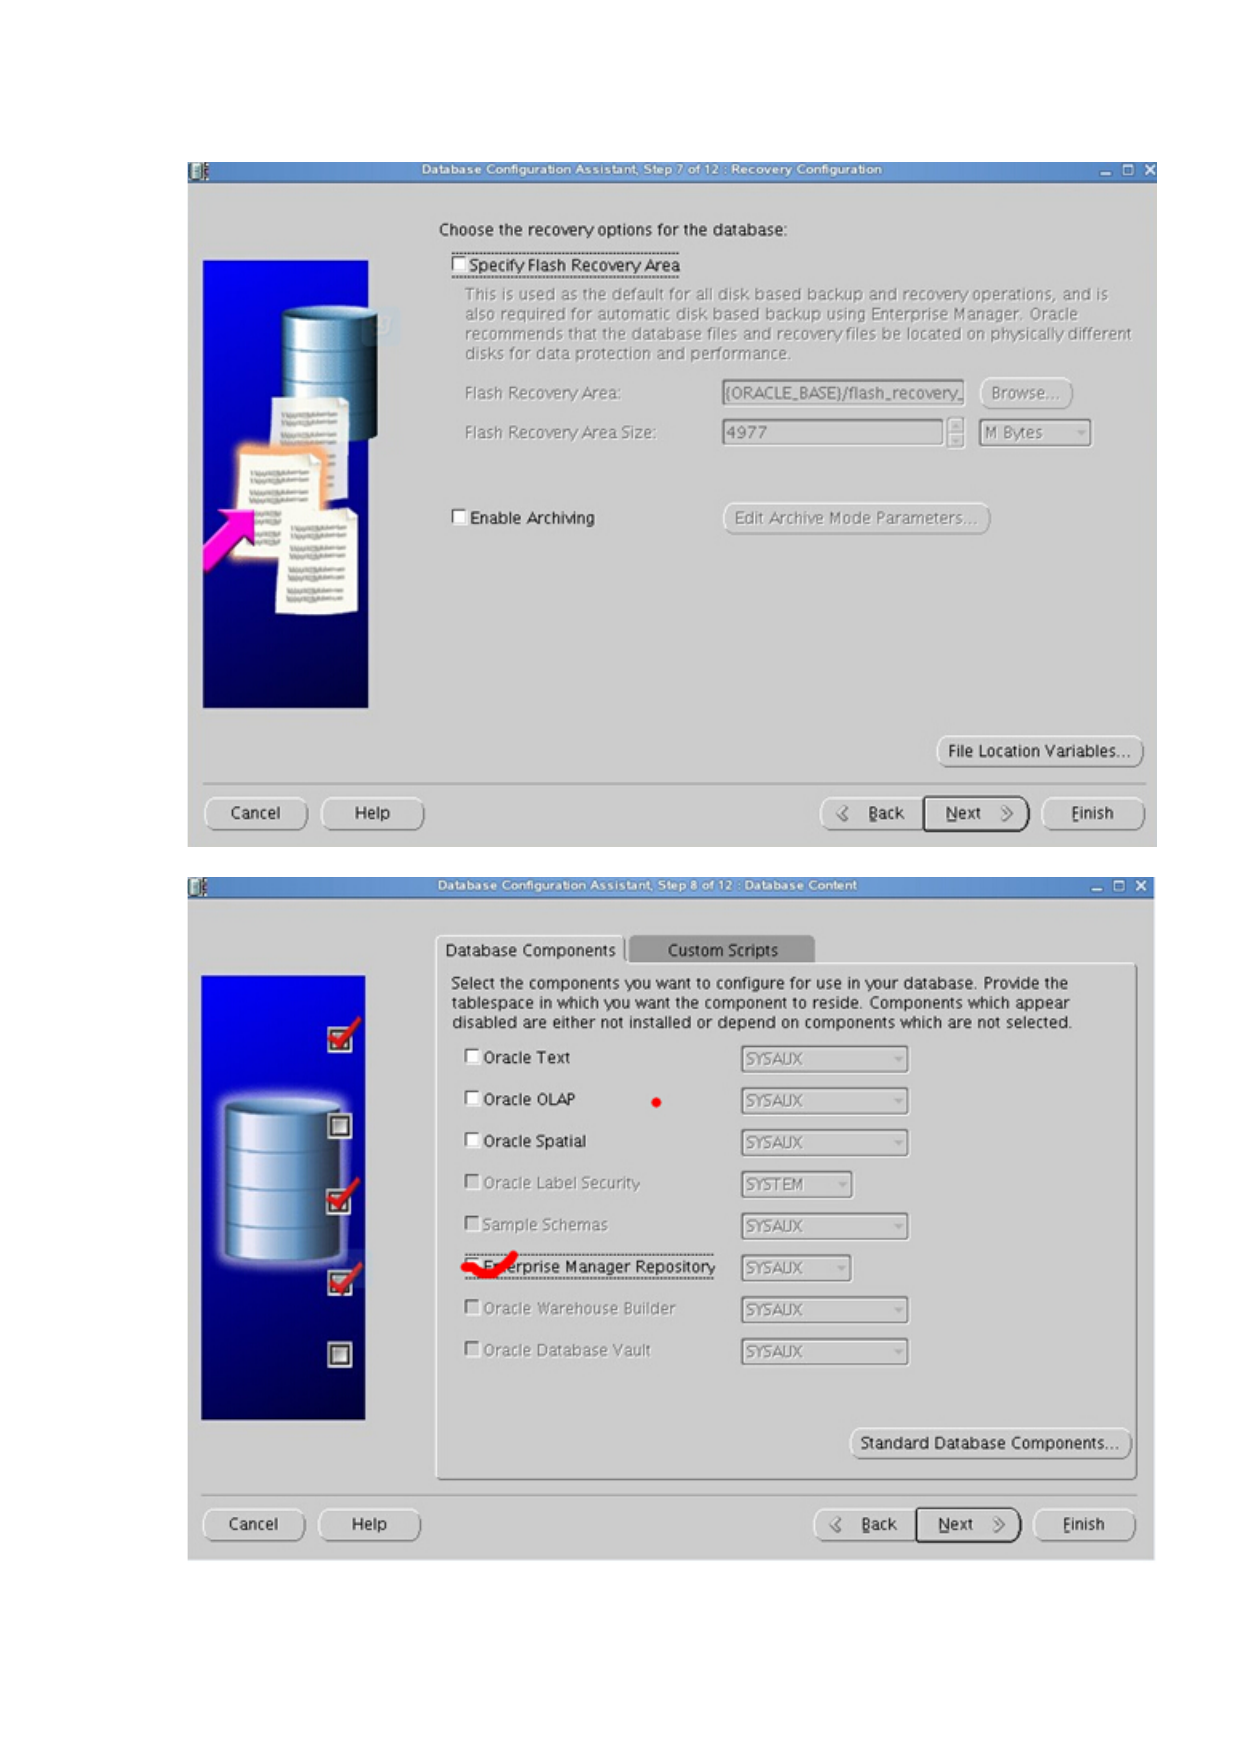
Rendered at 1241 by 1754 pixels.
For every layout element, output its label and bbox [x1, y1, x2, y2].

picture [187, 877, 1157, 1564]
picture [187, 162, 1157, 847]
